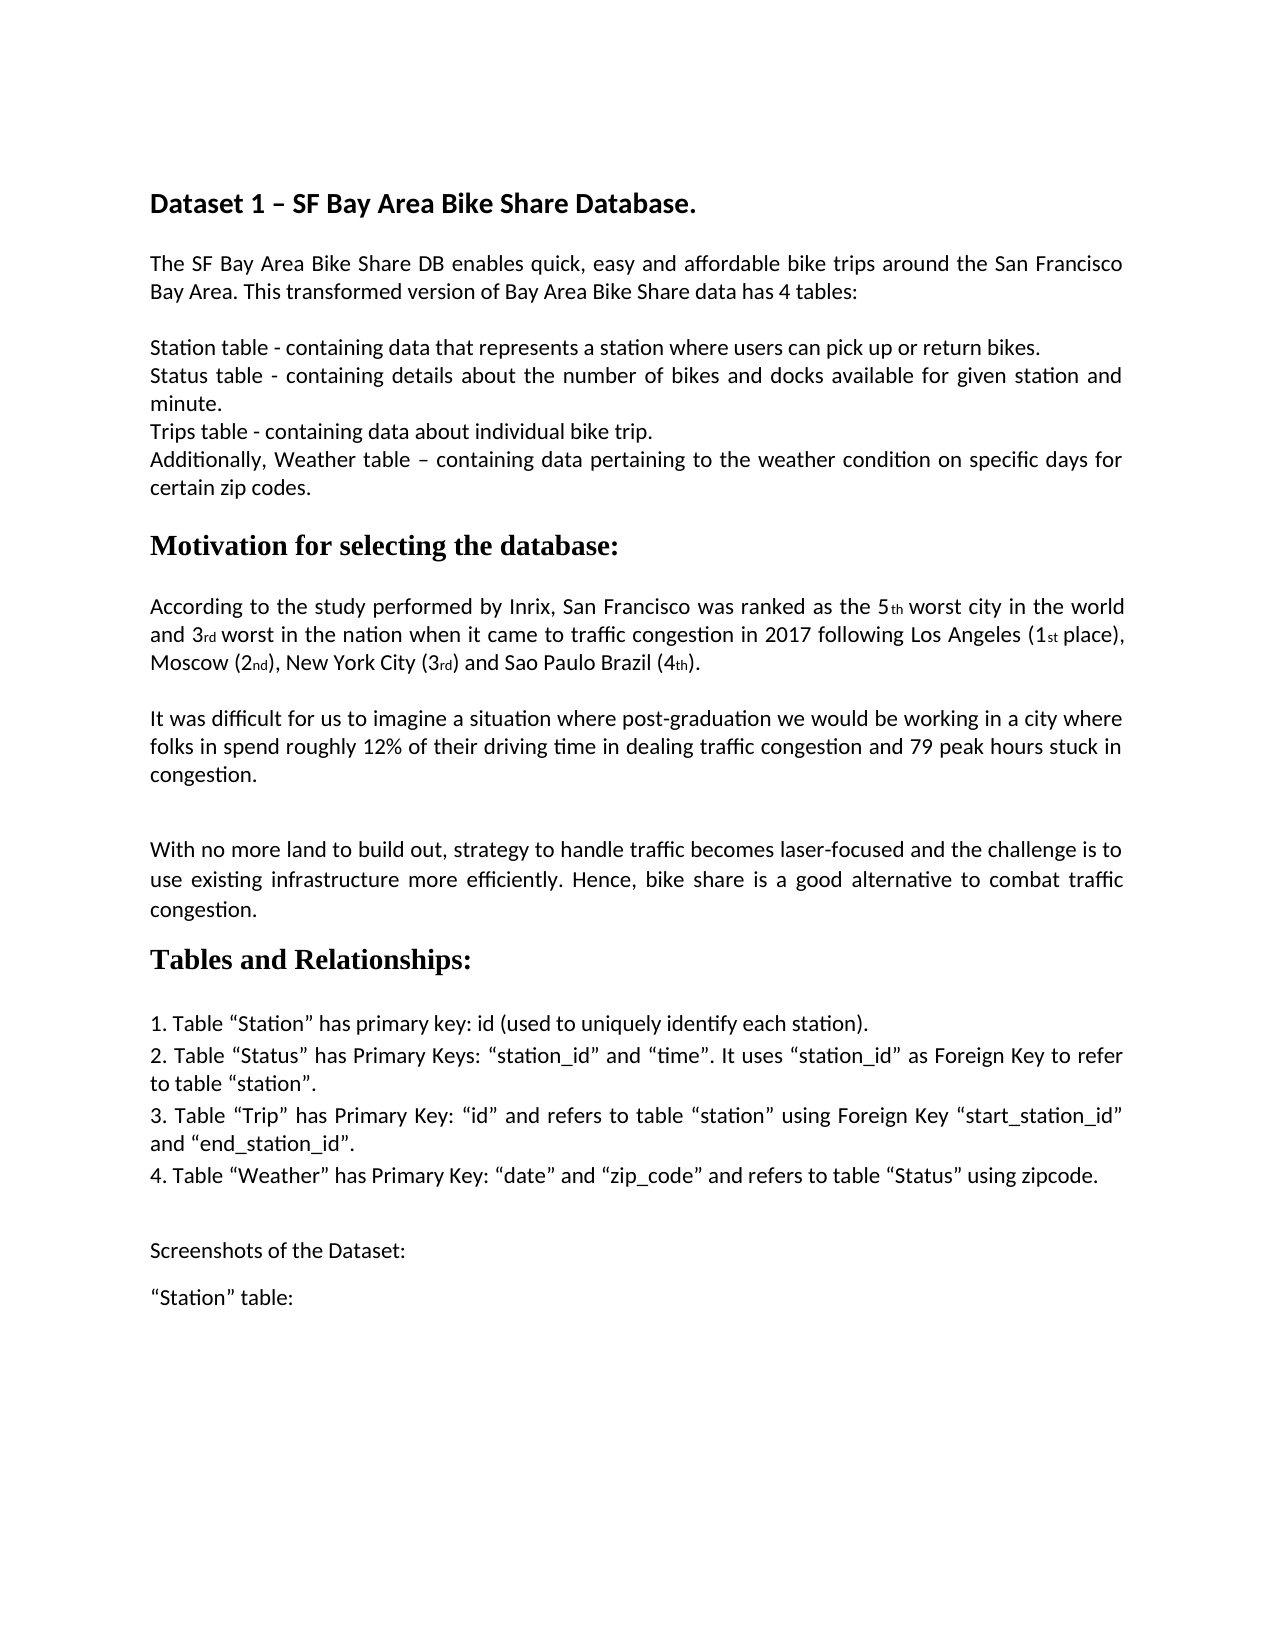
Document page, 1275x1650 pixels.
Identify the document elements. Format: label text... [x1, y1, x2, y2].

text With no more land to build out, strategy to handle traffic becomes laser-focused and the challenge is to use existing infrastructure more efficiently. Hence, bike share is a good alternative to combat traffic congestion. [150, 835, 1125, 923]
text Screenshots of the Dataset: [150, 1236, 1125, 1264]
text It was difficult for us to imagine a situation where post-graduation we would be working in a city where folks in spend roughly 12% of their driving time in dealing traffic congestion and 79 peak hours stuck in congestion. [150, 704, 1125, 788]
text 4. Table “Weather” has Primary Key: “date” and “zip_code” and refers to table “Status” using zipcode. [150, 1162, 1125, 1189]
text Trips table - containing data about individual bike trip. [150, 417, 1125, 445]
text Tables and Relationships: [150, 942, 1125, 976]
text Status table - containing details about the number of bikes and docks available for given station and minute. [150, 361, 1125, 417]
text Additionally, Weather table – containing data pertaining to the weather condition on specific days for certain zip codes. [150, 445, 1125, 501]
text The SF Bay Area Bike Share DB enables quick, easy and affordable bike trips around the San Francisco Bay Area. This transformed version of Bay Area Bike Share data has 4 tables: [150, 249, 1125, 305]
text Motivation for selecting the database: [150, 528, 1125, 561]
text According to the study performed by Inrix, San Francisco was ranked as the 5th worst city in the world and 3rd worst in the nation when it came to traffic congestion in 2017 following Los Angeles (1st place), Moscow (2nd), New York City (3rd) and Sao Paulo Brazil (4th). [150, 592, 1125, 676]
text 2. Table “Status” has Primary Keys: “station_id” and “time”. It uses “station_id” as Foreign Key to refer to table “station”. [150, 1041, 1125, 1097]
text 1. Table “Station” has primary key: id (used to uniquely identify each station). [150, 1009, 1125, 1037]
text “Station” table: [150, 1283, 1125, 1311]
text 3. Table “Trip” has Primary Key: “id” and refers to table “station” using Foreign Key “start_station_id” and “end_station_id”. [150, 1101, 1125, 1157]
text Dataset 1 – SF Bay Area Bike Share Database. [150, 186, 1125, 221]
text Station table - containing data that represents a station where users can pick up or return bikes. [150, 333, 1125, 361]
